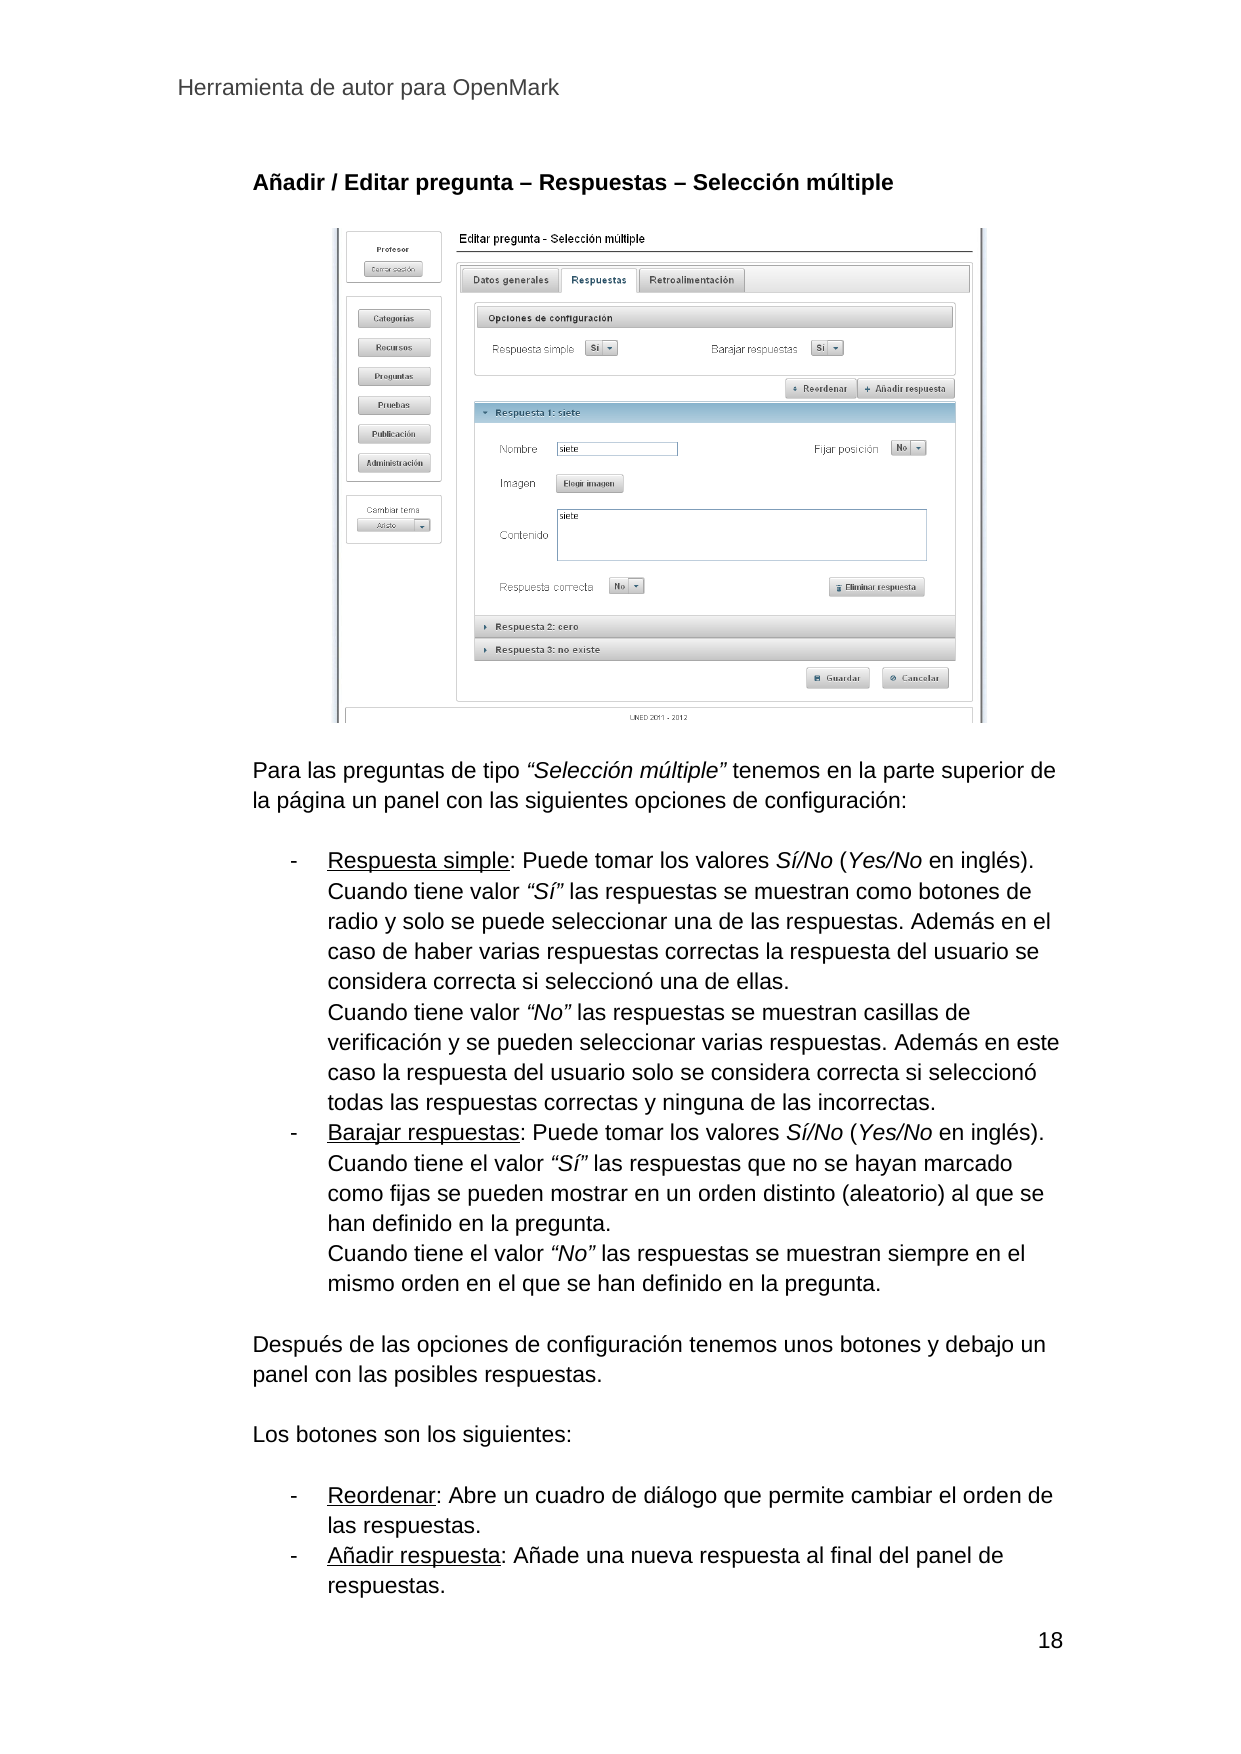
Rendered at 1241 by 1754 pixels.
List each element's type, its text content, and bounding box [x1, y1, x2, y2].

list Reordenar: Abre un cuadro de diálogo que permite cambiar el orden de las respuestas. [290, 1482, 1063, 1538]
subtitle Añadir / Editar pregunta – Respuestas – Selección múltiple [252, 168, 1063, 195]
picture [327, 228, 988, 723]
list Cuando tiene el valor “Sí” las respuestas que no se hayan marcado como fijas se pueden mostrar en un orden distinto (aleatorio) al que se han definido en la pregunta. [327, 1149, 1063, 1236]
list Barajar respuestas: Puede tomar los valores Sí/No (Yes/No en inglés). [290, 1119, 1063, 1146]
list Respuesta simple: Puede tomar los valores Sí/No (Yes/No en inglés). Cuando tiene valor “Sí” las respuestas se muestran como botones de radio y solo se puede seleccionar una de las respuestas. Además en el caso de haber varias respuestas correctas la respuesta del usuario se considera correcta si seleccionó una de ellas. [290, 847, 1063, 994]
list Cuando tiene el valor “No” las respuestas se muestran siempre en el mismo orden en el que se han definido en la pregunta. [327, 1240, 1063, 1297]
list Los botones son los siguientes: [252, 1421, 1063, 1448]
list Cuando tiene valor “No” las respuestas se muestran casillas de verificación y se pueden seleccionar varias respuestas. Además en este caso la respuesta del usuario solo se considera correcta si seleccionó todas las respuestas correctas y ninguna de las incorrectas. [327, 998, 1063, 1115]
list Después de las opciones de configuración tenemos unos botones y debajo un panel con las posibles respuestas. [252, 1331, 1063, 1387]
list Añadir respuesta: Añade una nueva respuesta al final del panel de respuestas. [290, 1542, 1063, 1599]
list Para las preguntas de tipo “Selección múltiple” tenemos en la parte superior de la página un panel con las siguientes opciones de configuración: [252, 757, 1063, 813]
